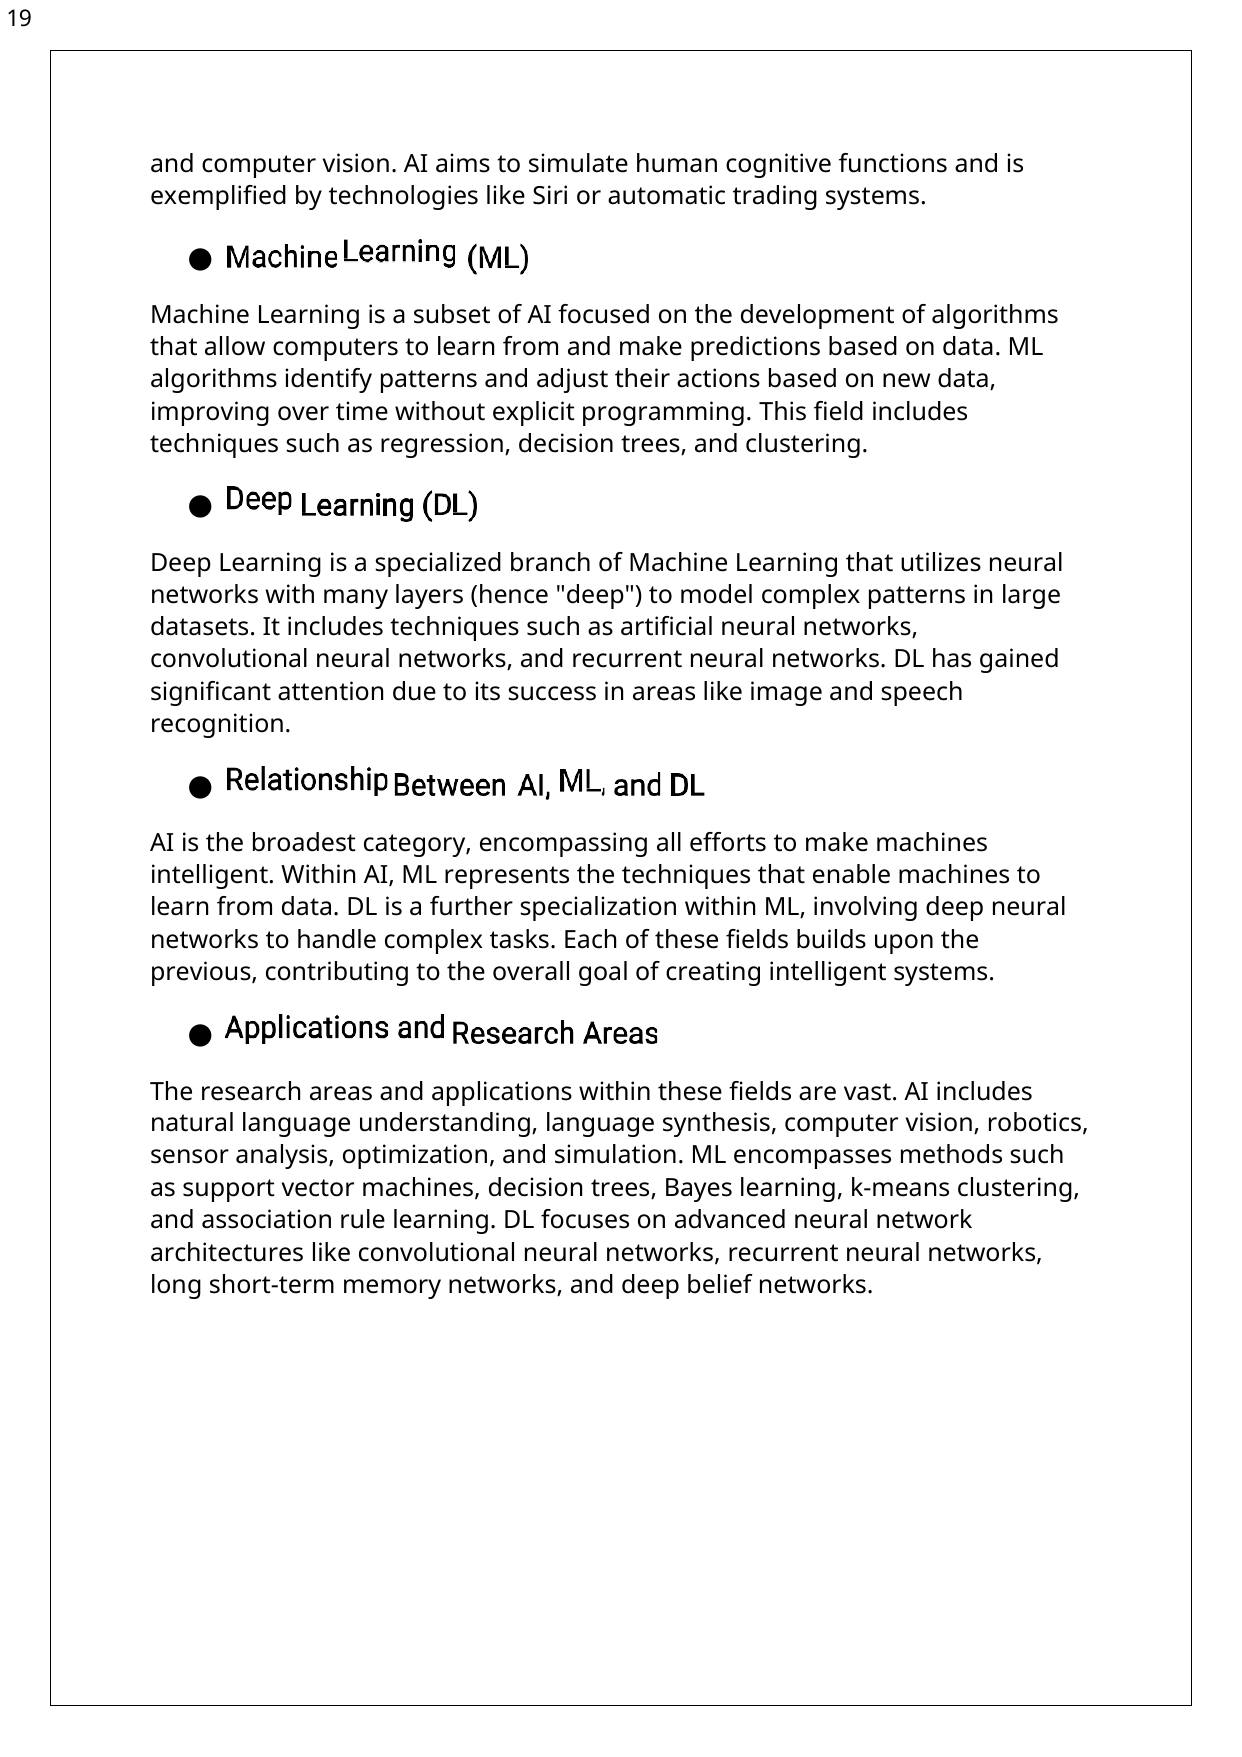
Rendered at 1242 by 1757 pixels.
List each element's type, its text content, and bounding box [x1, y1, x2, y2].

picture [423, 490, 451, 522]
picture [227, 486, 292, 515]
picture [394, 773, 505, 796]
text Deep Learning is a specialized branch of Machine Learning that utilizes neural networks with many layers (hence "deep") to model complex patterns in large datasets. It includes techniques such as artificial neural networks, convolutional neural networks, and recurrent neural networks. DL has gained significant attention due to its success in areas like image and speech recognition. [150, 546, 1069, 740]
picture [227, 766, 388, 796]
picture [560, 769, 605, 796]
text Machine Learning is a subset of AI focused on the development of algorithms that allow computers to learn from and make predictions based on data. ML algorithms identify patterns and adjust their actions based on new data, improving over time without explicit programming. This field includes techniques such as regression, decision trees, and clustering. [150, 298, 1069, 459]
picture [344, 239, 455, 268]
text and computer vision. AI aims to simulate human cognitive functions and is exemplified by technologies like Siri or automatic trading systems. [150, 147, 1069, 211]
text AI is the broadest category, encompassing all efforts to make machines intelligent. Within AI, ML represents the techniques that enable machines to learn from data. DL is a further specialization within ML, involving deep neural networks to handle complex tasks. Each of these fields builds upon the previous, contributing to the overall goal of creating intelligent systems. [150, 826, 1080, 988]
picture [383, 498, 413, 522]
picture [468, 243, 501, 275]
picture [671, 773, 688, 796]
picture [453, 490, 477, 522]
picture [505, 243, 528, 275]
picture [302, 493, 373, 516]
picture [227, 244, 337, 268]
picture [614, 772, 661, 796]
picture [517, 774, 550, 800]
text The research areas and applications within these fields are vast. AI includes natural language understanding, language synthesis, computer vision, robotics, sensor analysis, optimization, and simulation. ML encompasses methods such as support vector machines, decision trees, Bayes learning, k-means clustering, and association rule learning. DL focuses on advanced neural network architectures like convolutional neural networks, recurrent neural networks, long short-term memory networks, and deep belief networks. [150, 1074, 1095, 1301]
picture [453, 1020, 658, 1044]
picture [225, 1014, 444, 1044]
